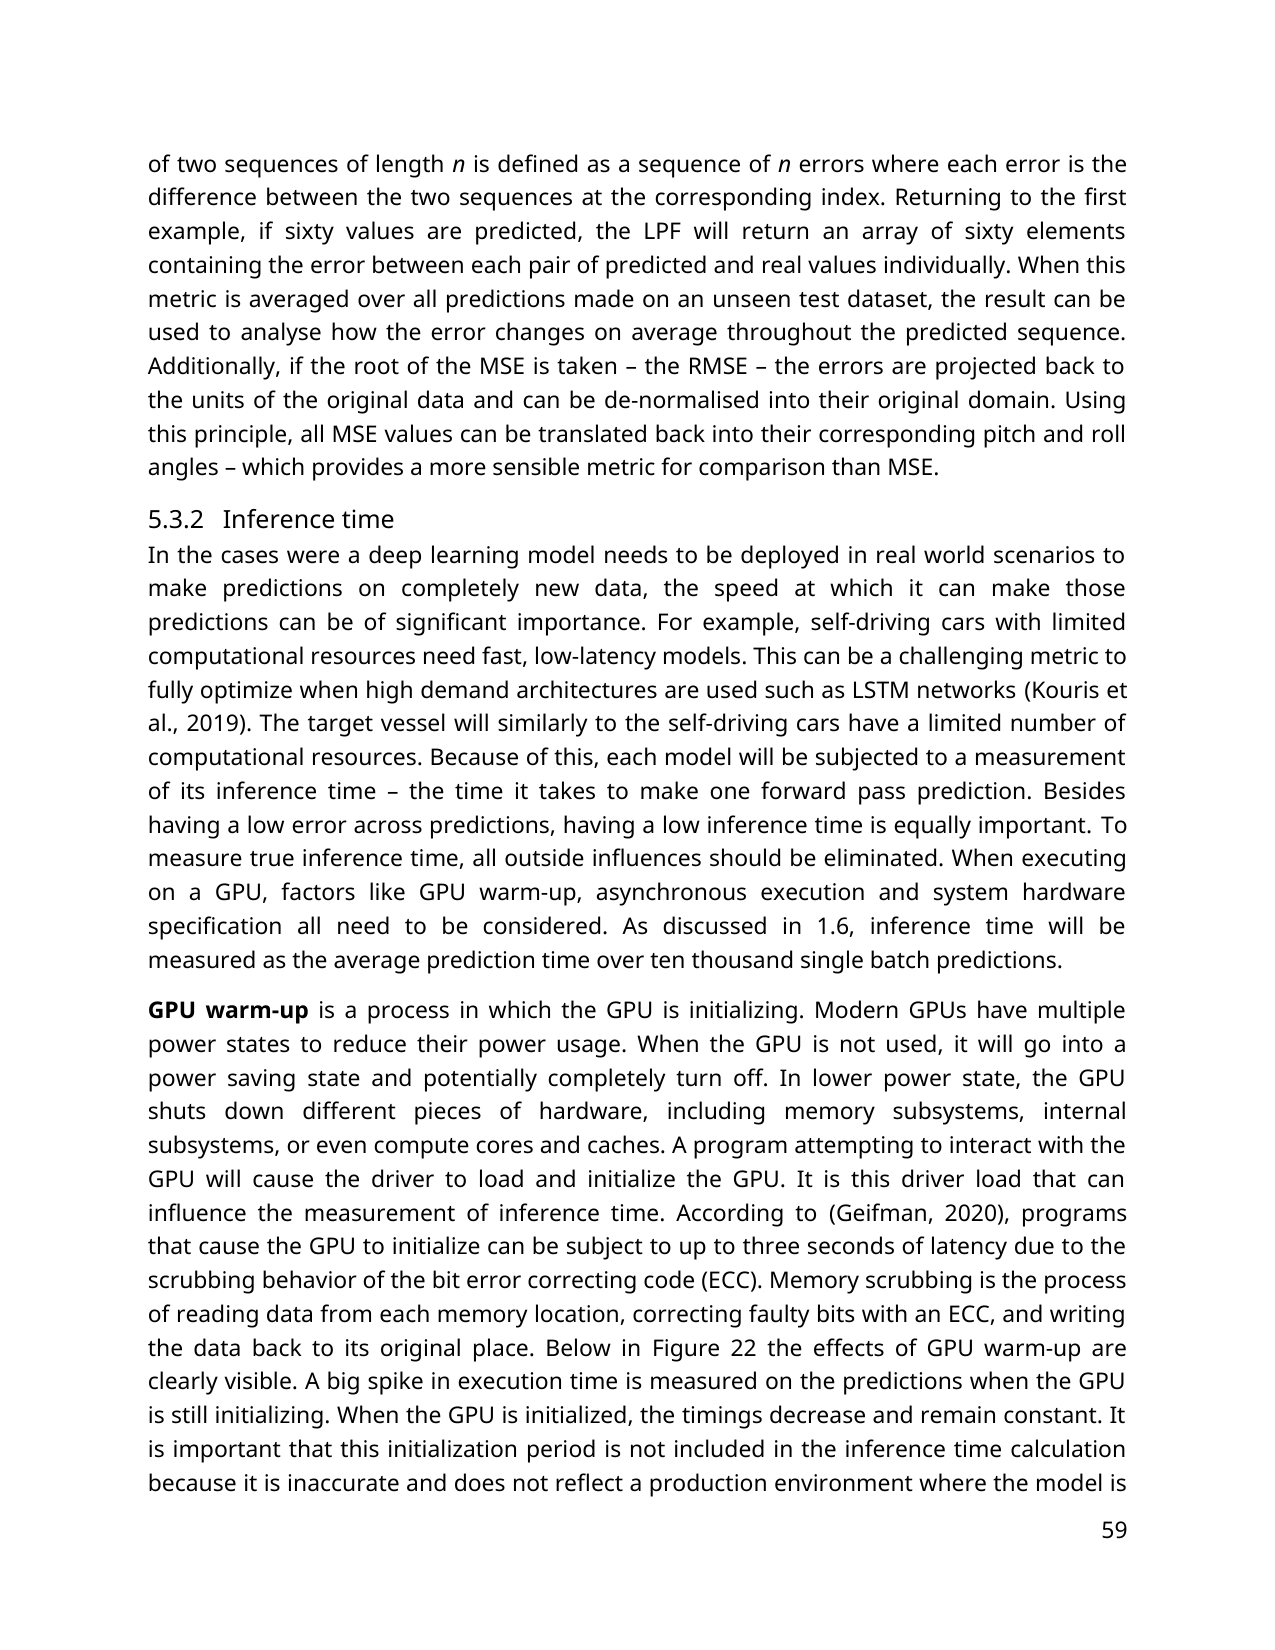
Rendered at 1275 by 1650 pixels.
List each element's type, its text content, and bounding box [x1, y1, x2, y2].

text In the cases were a deep learning model needs to be deployed in real world scenarios to make predictions on completely new data, the speed at which it can make those predictions can be of significant importance. For example, self-driving cars with limited computational resources need fast, low-latency models. This can be a challenging metric to fully optimize when high demand architectures are used such as LSTM networks . The target vessel will similarly to the self-driving cars have a limited number of computational resources. Because of this, each model will be subjected to a measurement of its inference time – the time it takes to make one forward pass prediction. Besides having a low error across predictions, having a low inference time is equally important. To measure true inference time, all outside influences should be eliminated. When executing on a GPU, factors like GPU warm-up, asynchronous execution and system hardware specification all need to be considered. As discussed in 1.6, inference time will be measured as the average prediction time over ten thousand single batch predictions. [148, 538, 1127, 975]
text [148, 148, 1127, 483]
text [148, 994, 1127, 1498]
subtitle Inference time [148, 502, 1127, 536]
